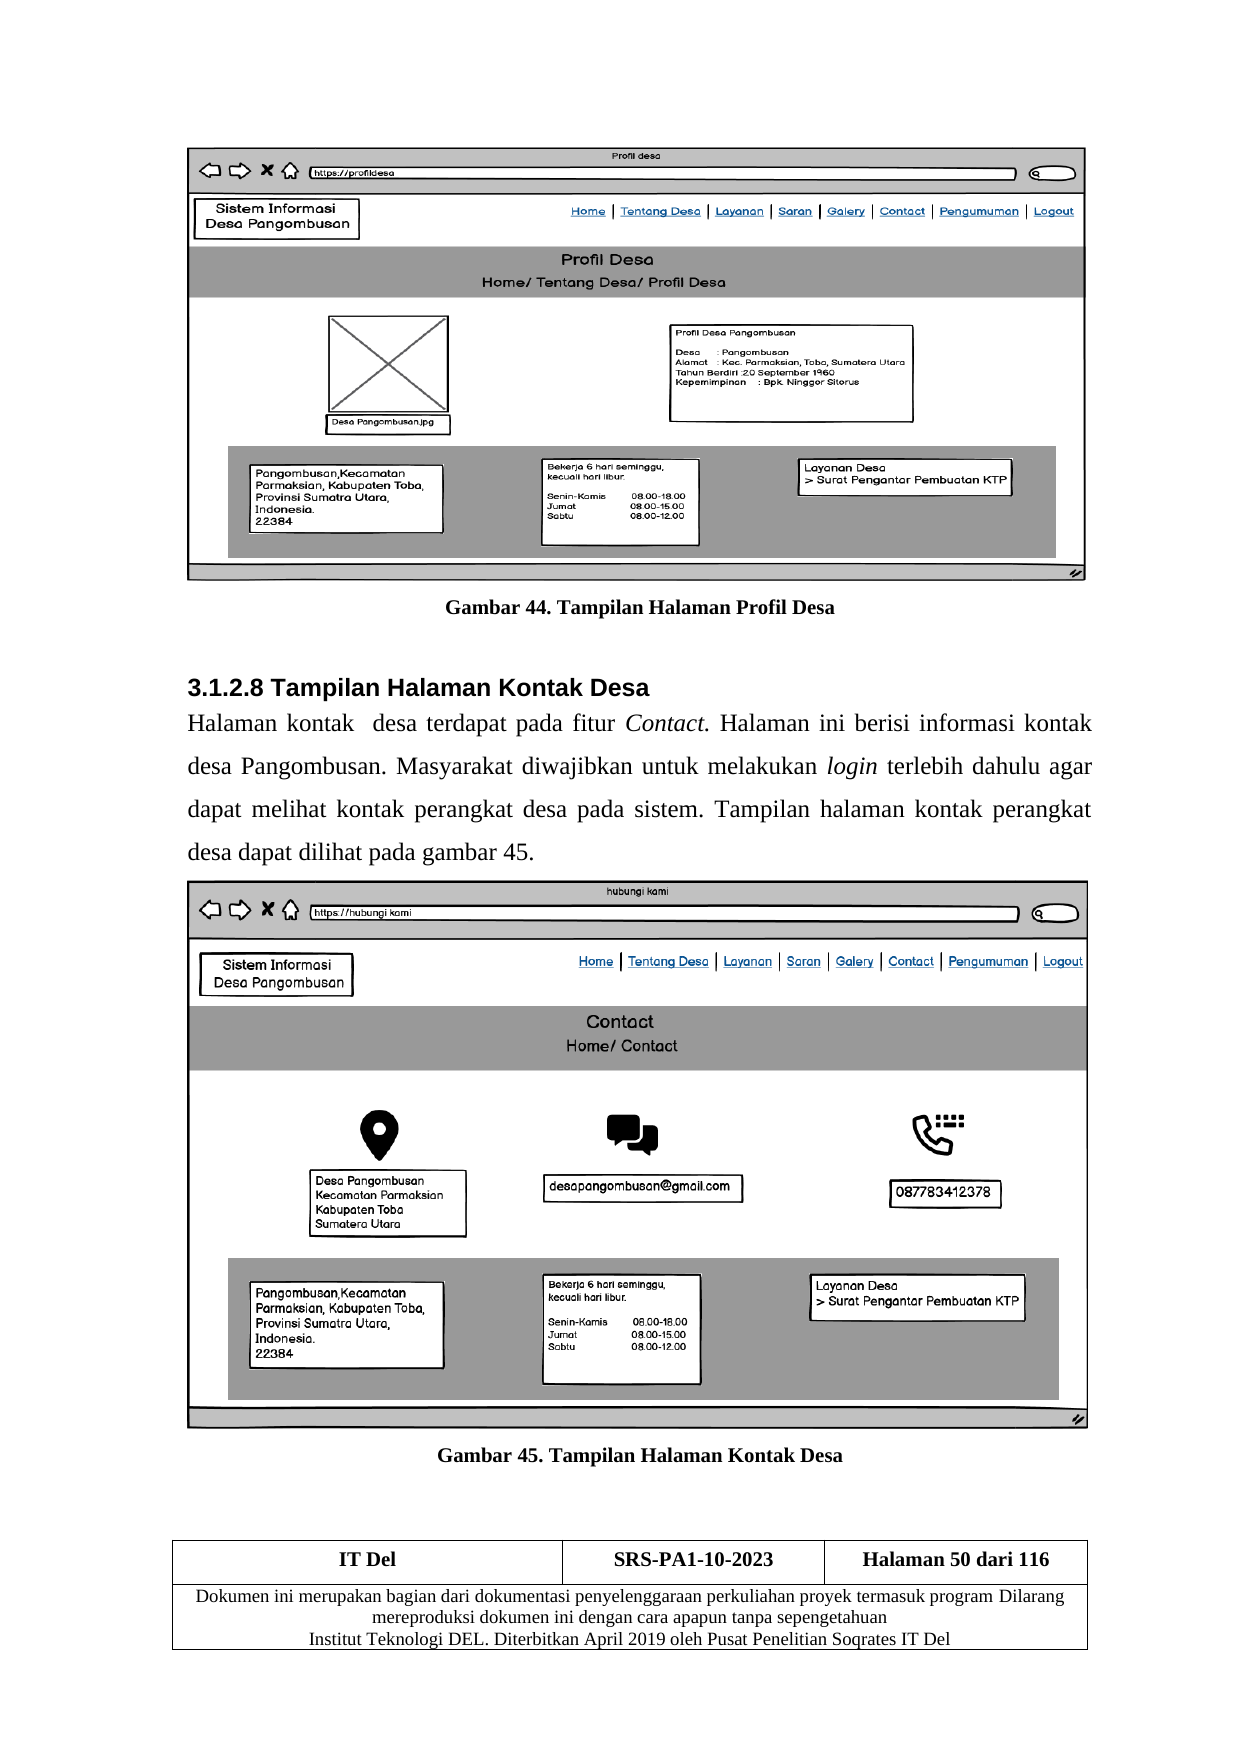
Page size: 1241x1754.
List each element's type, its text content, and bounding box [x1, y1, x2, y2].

text Gambar 45. Tampilan Halaman Kontak Desa [187, 1443, 1092, 1467]
subtitle 3.1.2.8 Tampilan Halaman Kontak Desa [187, 673, 1092, 702]
picture [187, 147, 1086, 581]
text Gambar 44. Tampilan Halaman Profil Desa [187, 595, 1092, 619]
text Halaman kontak desa terdapat pada fitur Contact. Halaman ini berisi informasi kontak desa Pangombusan. Masyarakat diwajibkan untuk melakukan login terlebih dahulu agar dapat melihat kontak perangkat desa pada sistem. Tampilan halaman kontak perangkat desa dapat dilihat pada gambar 45. [187, 708, 1092, 866]
picture [187, 880, 1088, 1429]
